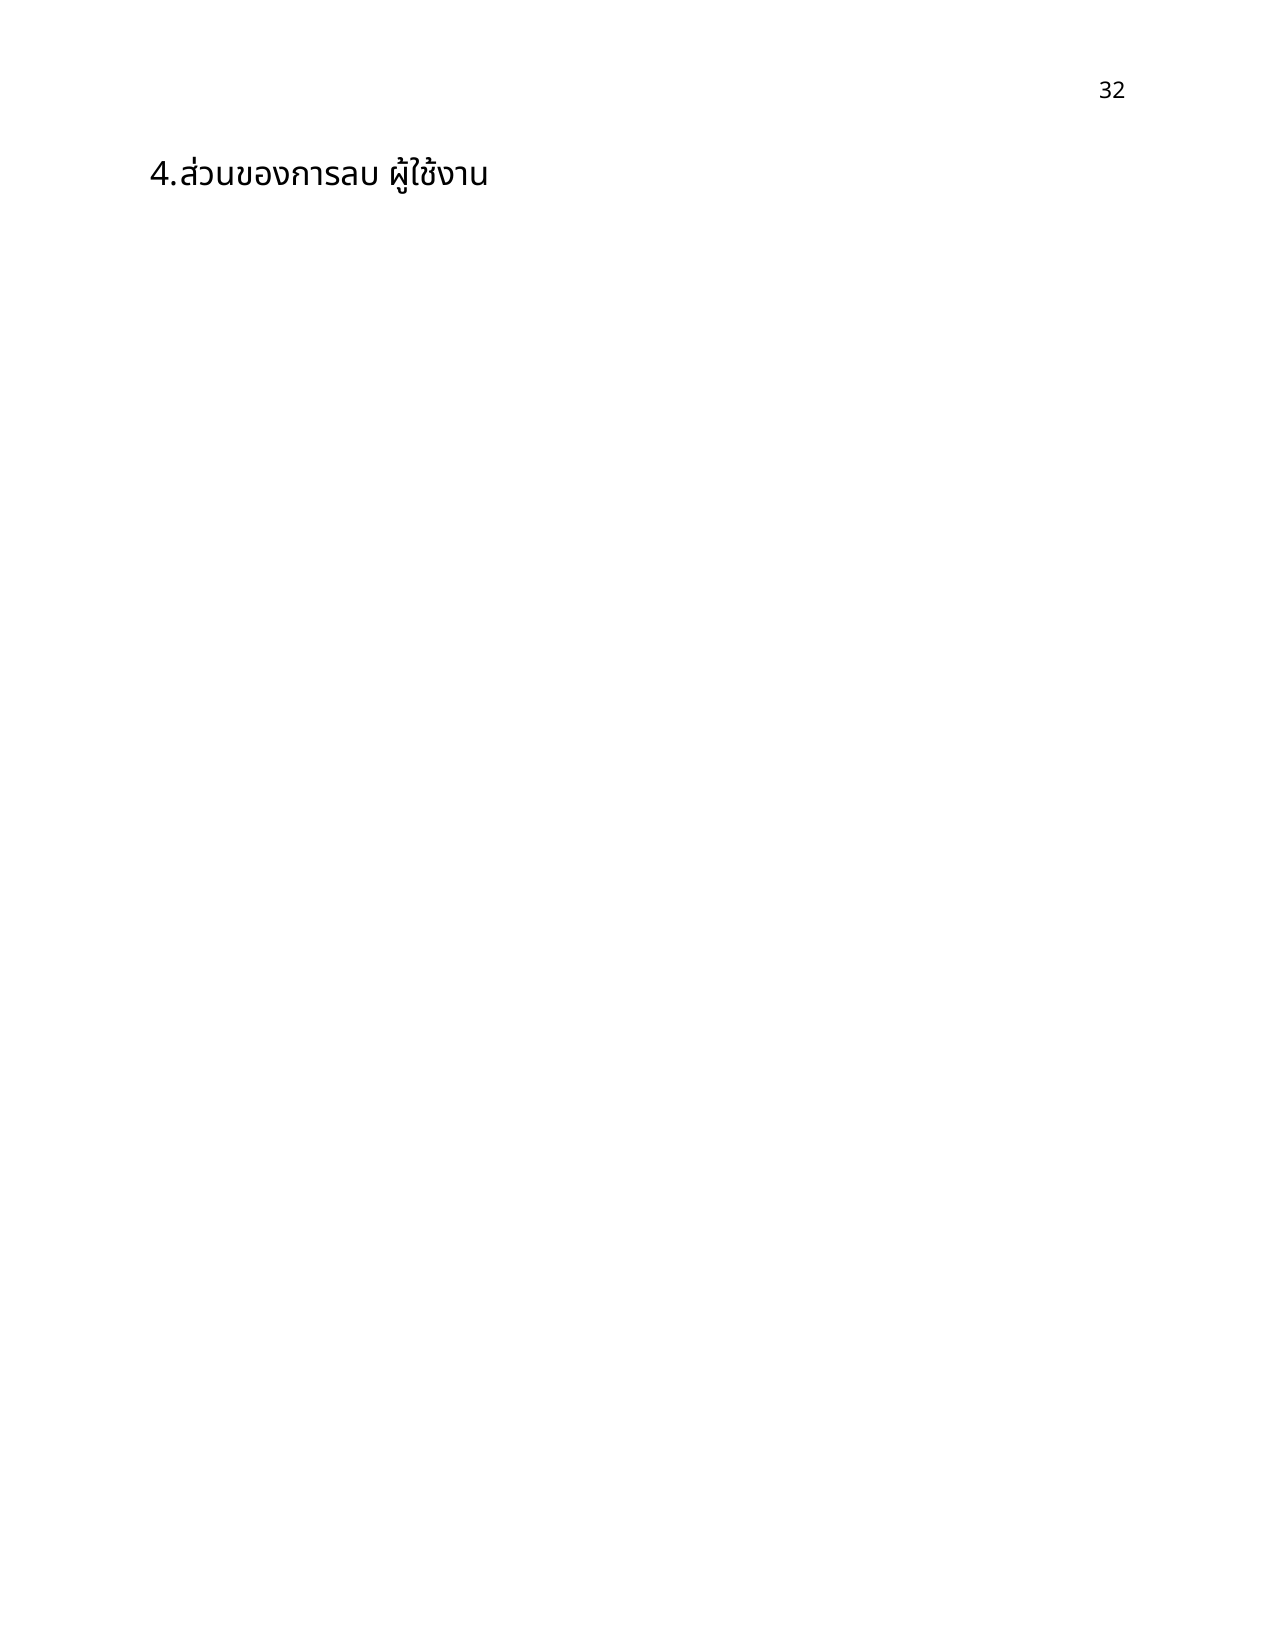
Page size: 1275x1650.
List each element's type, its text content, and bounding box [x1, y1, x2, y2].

text 4. ส่วนของการลบ ผู้ใช้งาน [150, 150, 1125, 201]
